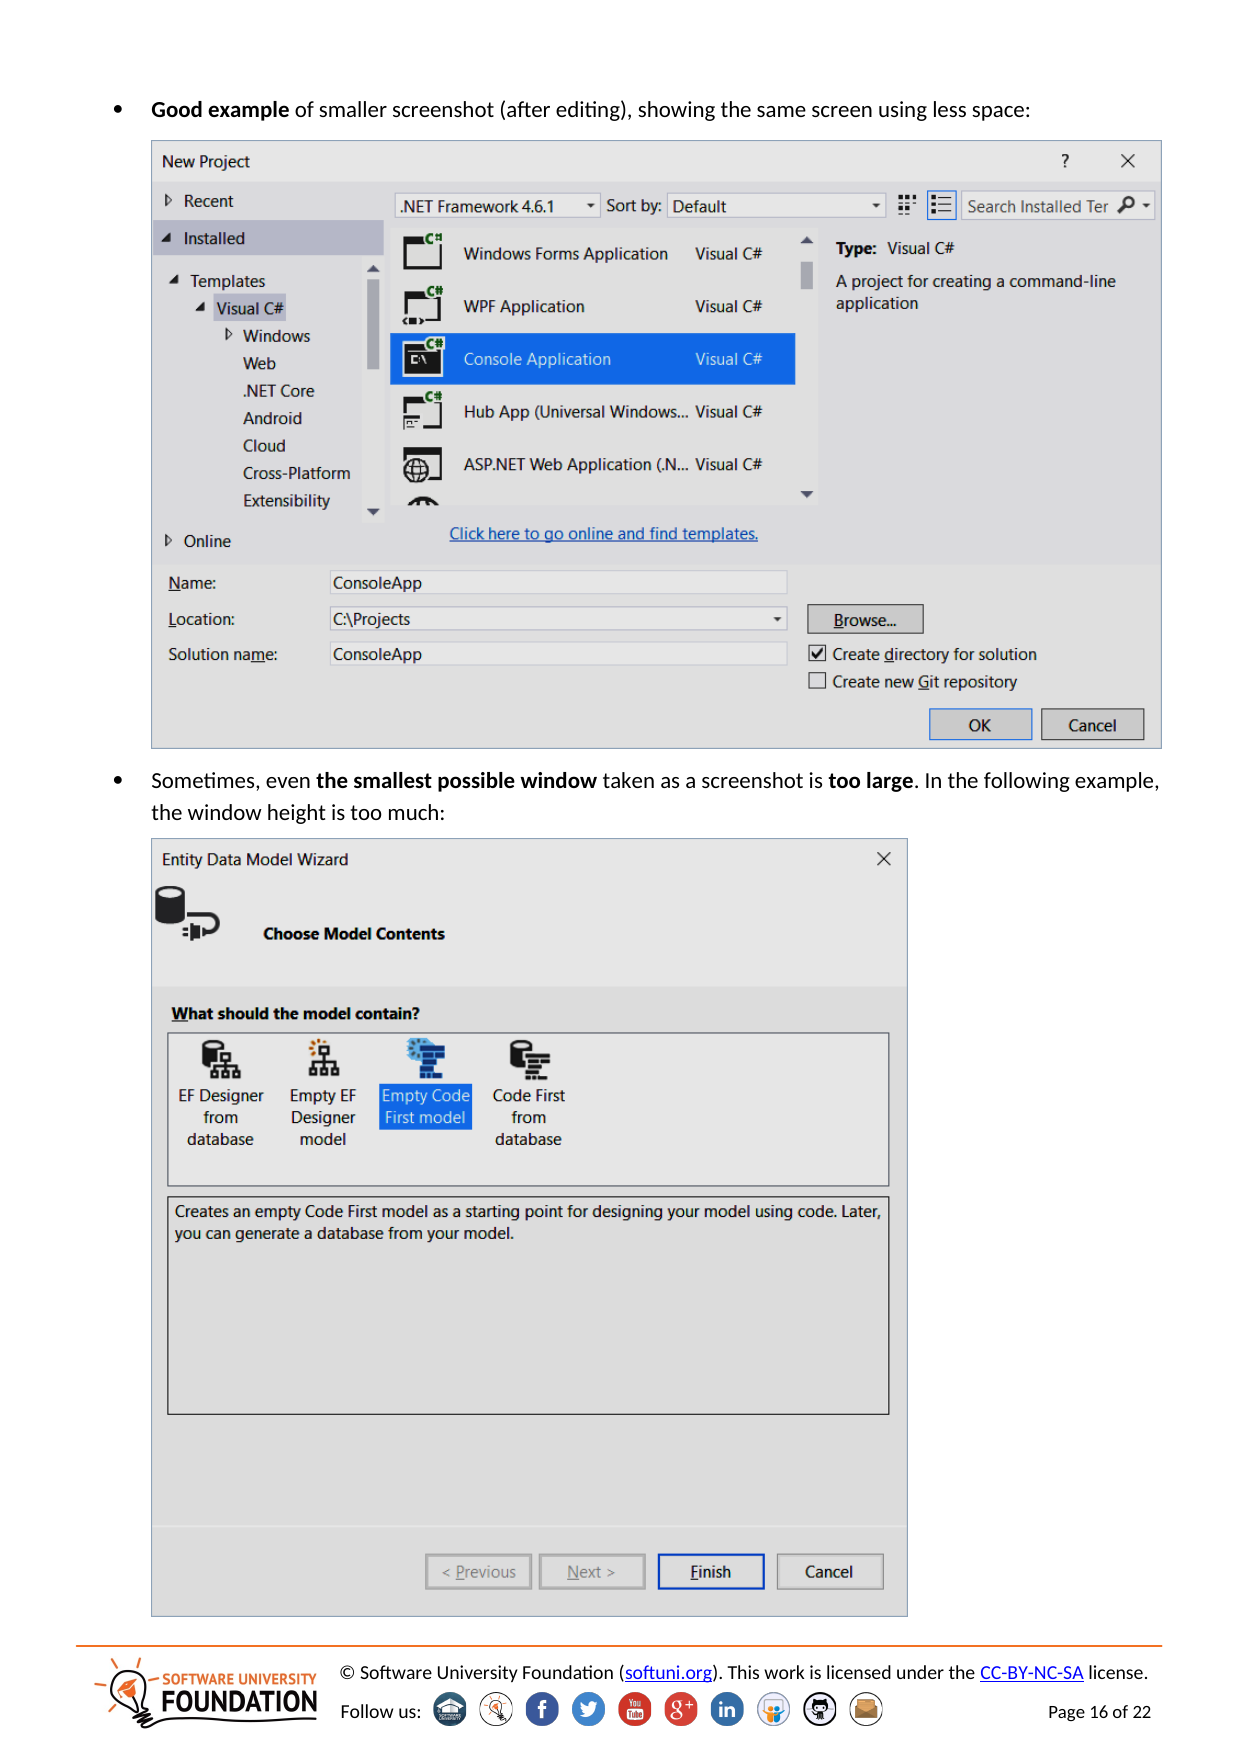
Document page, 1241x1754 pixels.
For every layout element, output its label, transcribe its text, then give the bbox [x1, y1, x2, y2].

picture [664, 1692, 698, 1726]
picture [618, 1692, 652, 1726]
list Good example of smaller screenshot (after editing), showing the same screen using less space: [114, 95, 1163, 123]
picture [433, 1692, 467, 1726]
picture [757, 1692, 790, 1726]
picture [525, 1692, 559, 1726]
picture [849, 1692, 883, 1726]
list Sometimes, even the smallest possible window taken as a screenshot is too large. In the following example, the window height is too much: [114, 766, 1163, 826]
picture [479, 1692, 513, 1726]
picture [151, 838, 908, 1617]
picture [803, 1692, 837, 1726]
picture [710, 1692, 744, 1726]
picture [93, 1656, 317, 1729]
picture [572, 1692, 605, 1726]
picture [151, 140, 1162, 749]
